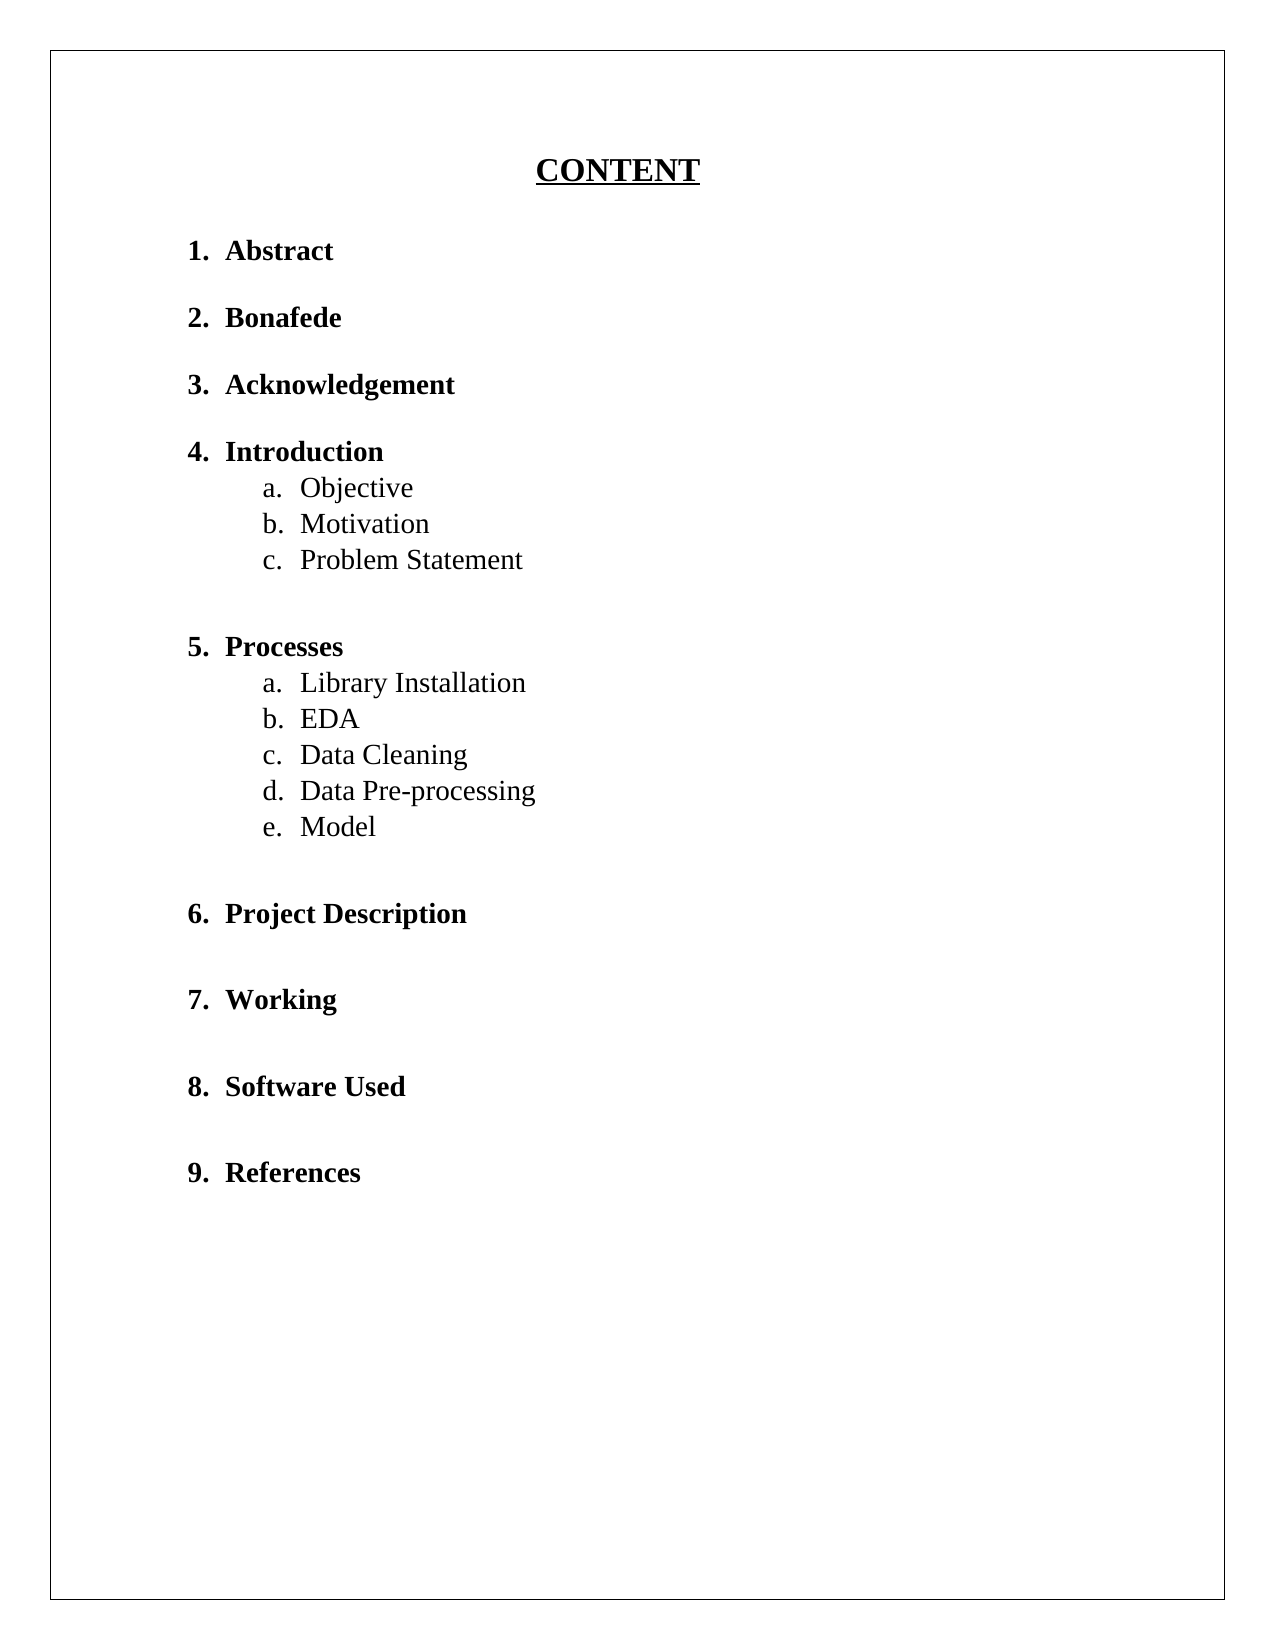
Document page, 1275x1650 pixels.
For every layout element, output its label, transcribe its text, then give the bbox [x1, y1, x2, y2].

list Data Cleaning [262, 737, 1125, 771]
list References [187, 1155, 1125, 1189]
list Bonafede [187, 300, 1125, 333]
list Problem Statement [262, 542, 1125, 576]
list Motivation [262, 506, 1125, 540]
list Acknowledgement [187, 367, 1125, 401]
text CONTENT [150, 150, 1125, 188]
list Library Installation [262, 665, 1125, 698]
list Data Pre-processing [262, 773, 1125, 807]
list Abstract [187, 233, 1125, 266]
list Project Description [187, 896, 1125, 929]
list Software Used [187, 1069, 1125, 1102]
list Introduction [187, 434, 1125, 468]
list Model [262, 809, 1125, 843]
list EDA [262, 701, 1125, 735]
list Working [187, 982, 1125, 1016]
list Processes [187, 629, 1125, 662]
list Objective [262, 470, 1125, 504]
